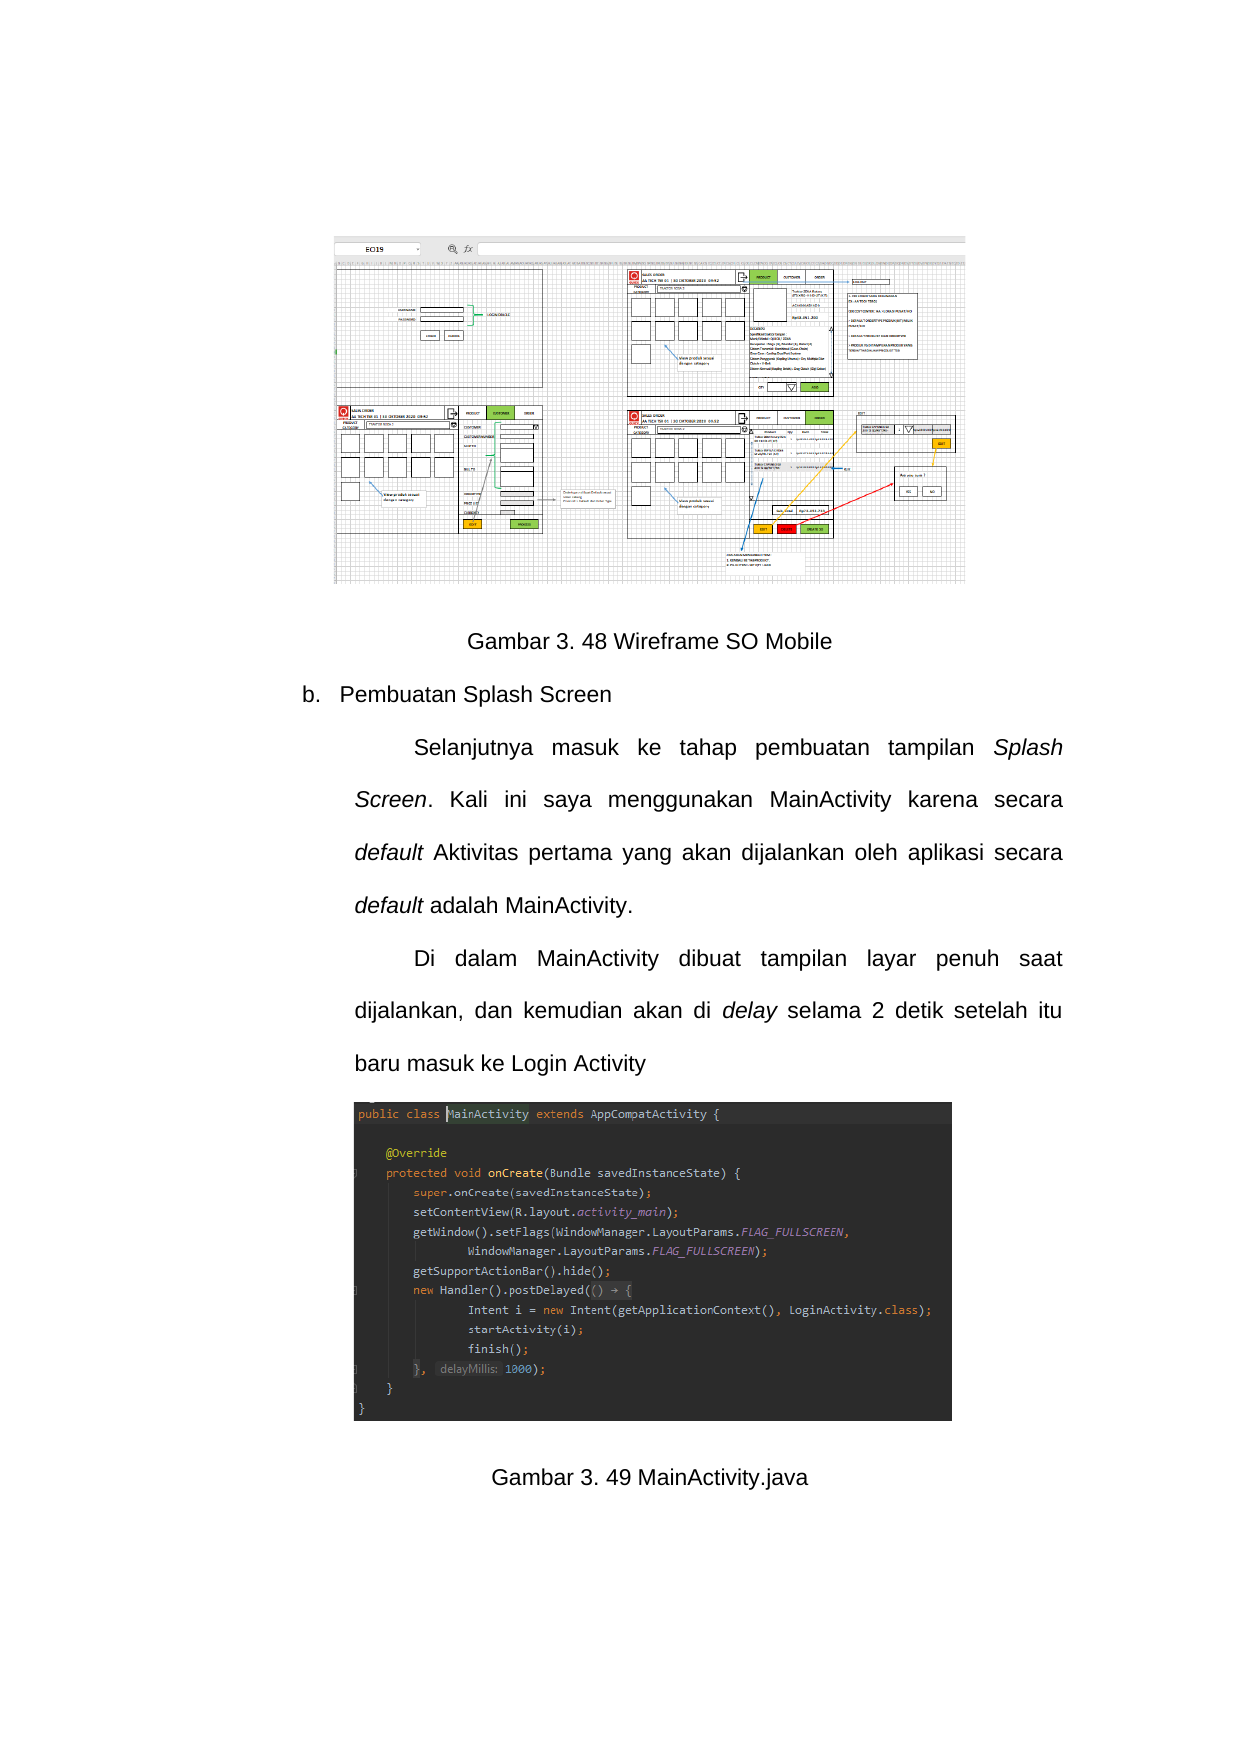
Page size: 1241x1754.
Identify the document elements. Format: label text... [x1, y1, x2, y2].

list Pembuatan Splash Screen [302, 681, 1063, 707]
picture [353, 1102, 952, 1421]
text Di dalam MainActivity dibuat tampilan layar penuh saat dijalankan, dan kemudian akan di delay selama 2 detik setelah itu baru masuk ke Login Activity [354, 944, 1063, 1076]
text Selanjutnya masuk ke tahap pembuatan tampilan Splash Screen. Kali ini saya menggunakan MainActivity karena secara default Aktivitas pertama yang akan dijalankan oleh aplikasi secara default adalah MainActivity. [354, 734, 1063, 918]
picture [333, 236, 966, 584]
text Gambar 3. 48 Wireframe SO Mobile [236, 628, 1063, 655]
text Gambar 3. 49 MainActivity.java [236, 1463, 1063, 1490]
